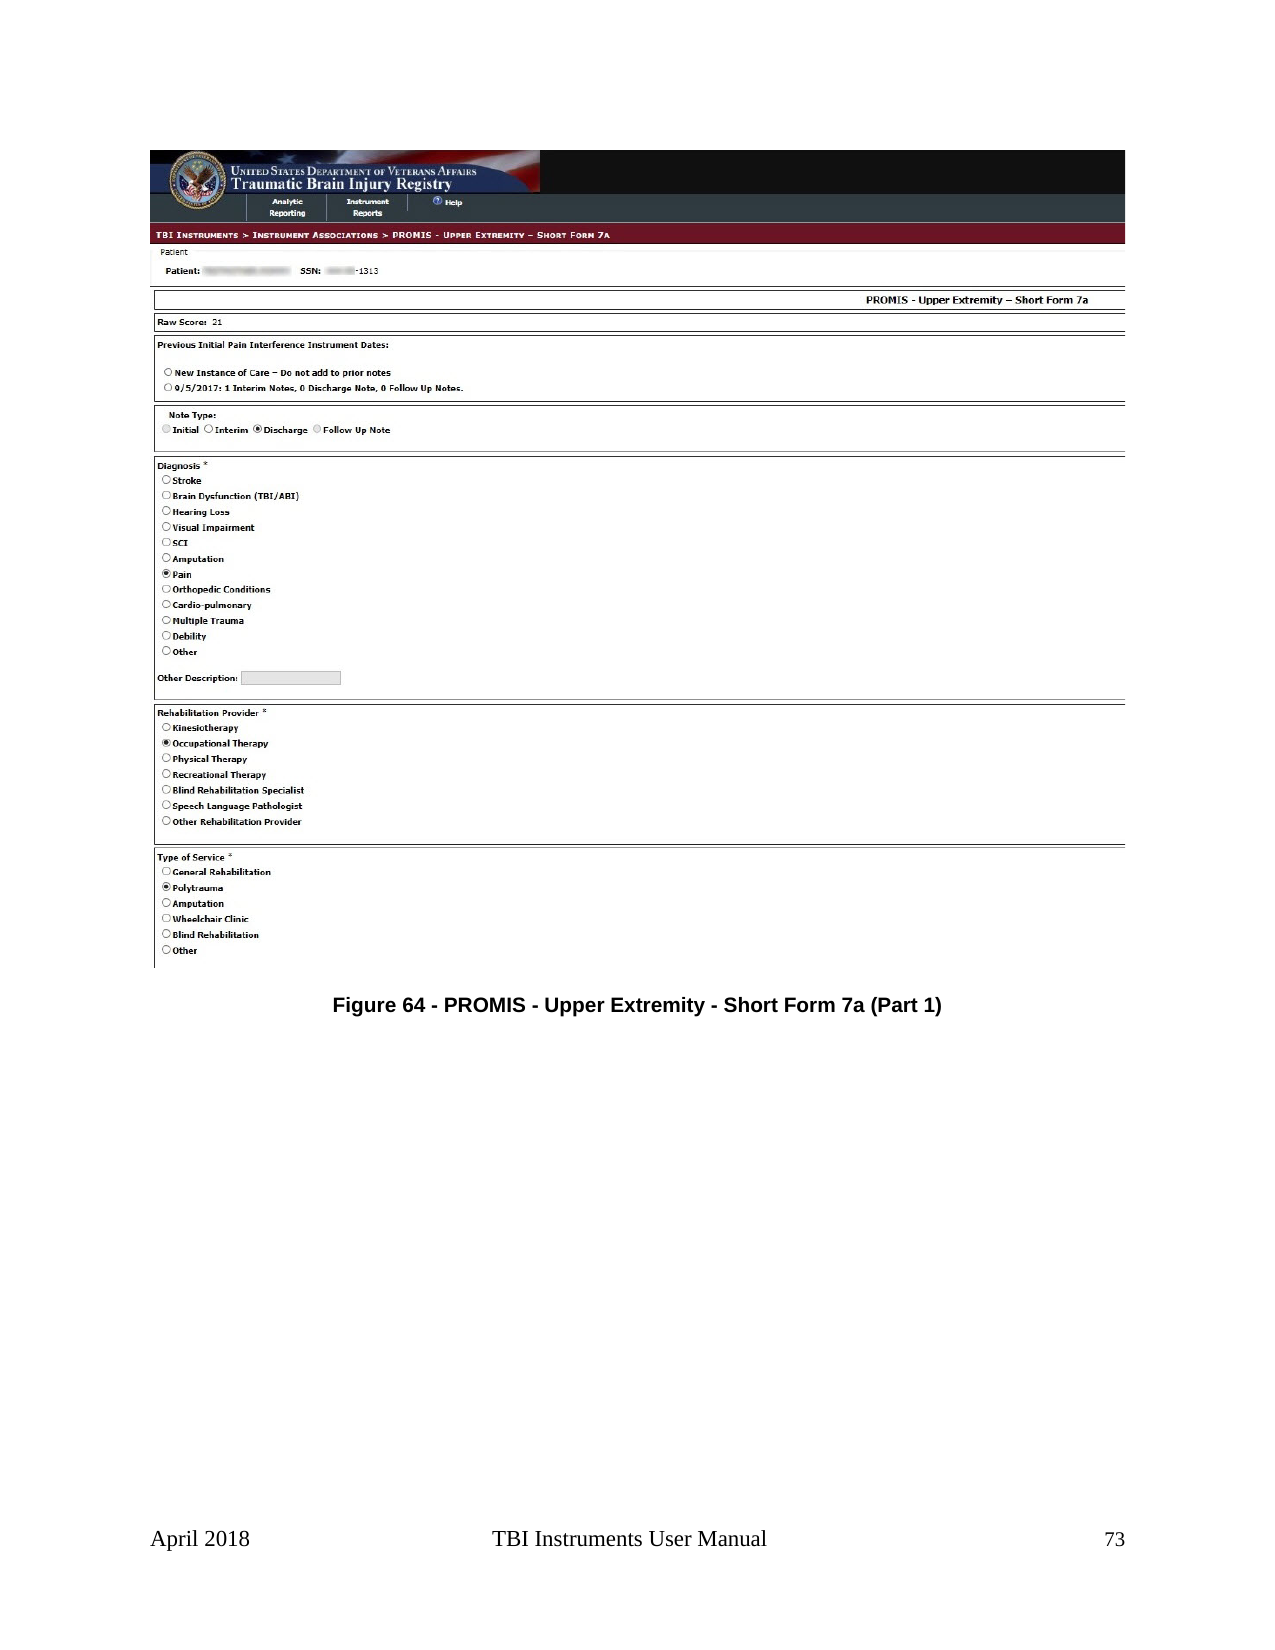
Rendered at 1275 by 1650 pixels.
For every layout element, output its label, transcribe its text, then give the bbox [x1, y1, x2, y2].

picture [150, 150, 1125, 968]
text Figure 64 - PROMIS - Upper Extremity - Short Form 7a (Part 1) [150, 993, 1125, 1017]
